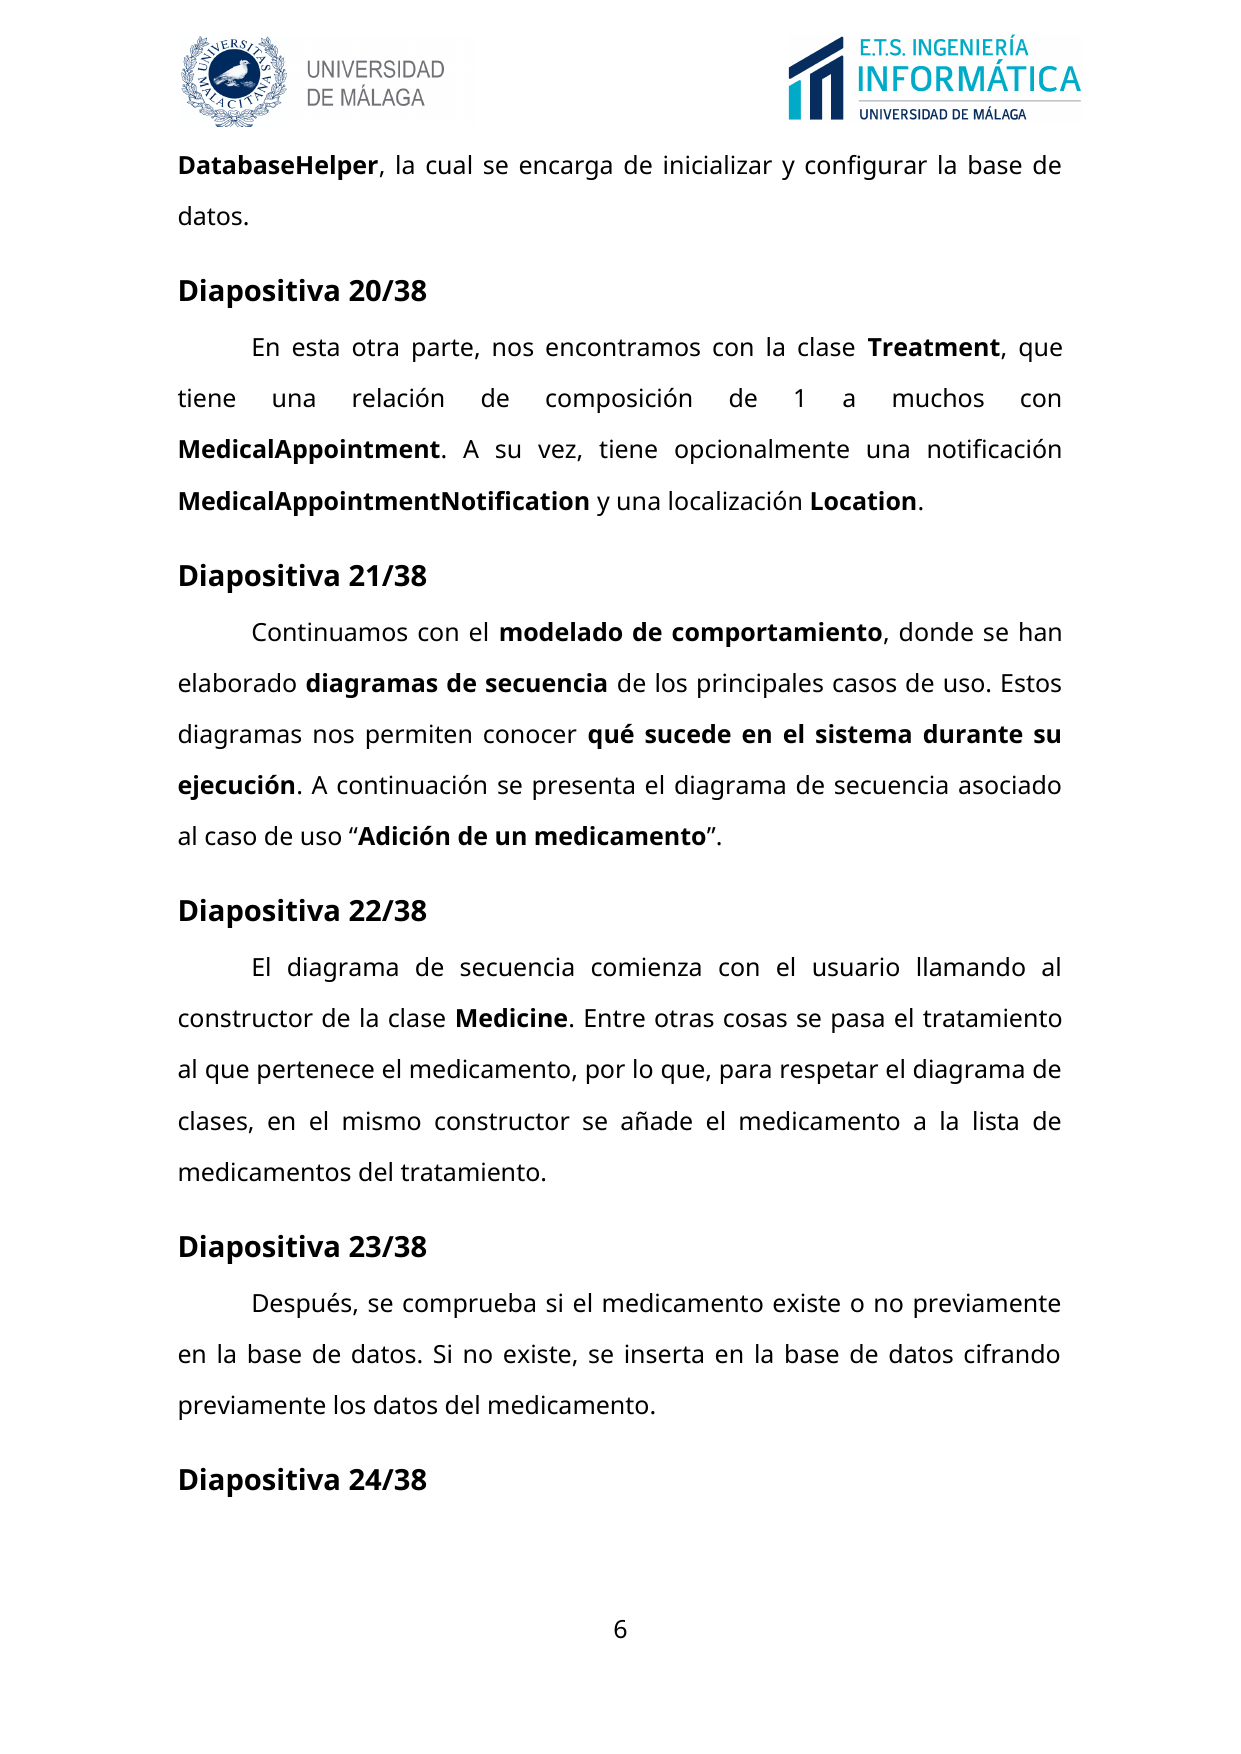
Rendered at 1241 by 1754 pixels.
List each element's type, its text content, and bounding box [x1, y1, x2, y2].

text Diapositiva 22/38 [177, 891, 1063, 930]
text Diapositiva 20/38 [177, 271, 1063, 310]
picture [180, 35, 477, 127]
text Diapositiva 21/38 [177, 555, 1063, 595]
text Continuamos con el modelado de comportamiento, donde se han elaborado diagramas de secuencia de los principales casos de uso. Estos diagramas nos permiten conocer qué sucede en el sistema durante su ejecución. A continuación se presenta el diagrama de secuencia asociado al caso de uso “Adición de un medicamento”. [177, 614, 1063, 853]
text El diagrama de secuencia comienza con el usuario llamando al constructor de la clase Medicine. Entre otras cosas se pasa el tratamiento al que pertenece el medicamento, por lo que, para respetar el diagrama de clases, en el mismo constructor se añade el medicamento a la lista de medicamentos del tratamiento. [177, 950, 1063, 1188]
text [177, 148, 1063, 233]
picture [786, 34, 1083, 122]
text Diapositiva 23/38 [177, 1226, 1063, 1266]
text Después, se comprueba si el medicamento existe o no previamente en la base de datos. Si no existe, se inserta en la base de datos cifrando previamente los datos del medicamento. [177, 1286, 1063, 1422]
text En esta otra parte, nos encontramos con la clase Treatment, que tiene una relación de composición de 1 a muchos con MedicalAppointment. A su vez, tiene opcionalmente una notificación MedicalAppointmentNotification y una localización Location. [177, 330, 1063, 517]
text Diapositiva 24/38 [177, 1459, 1063, 1499]
